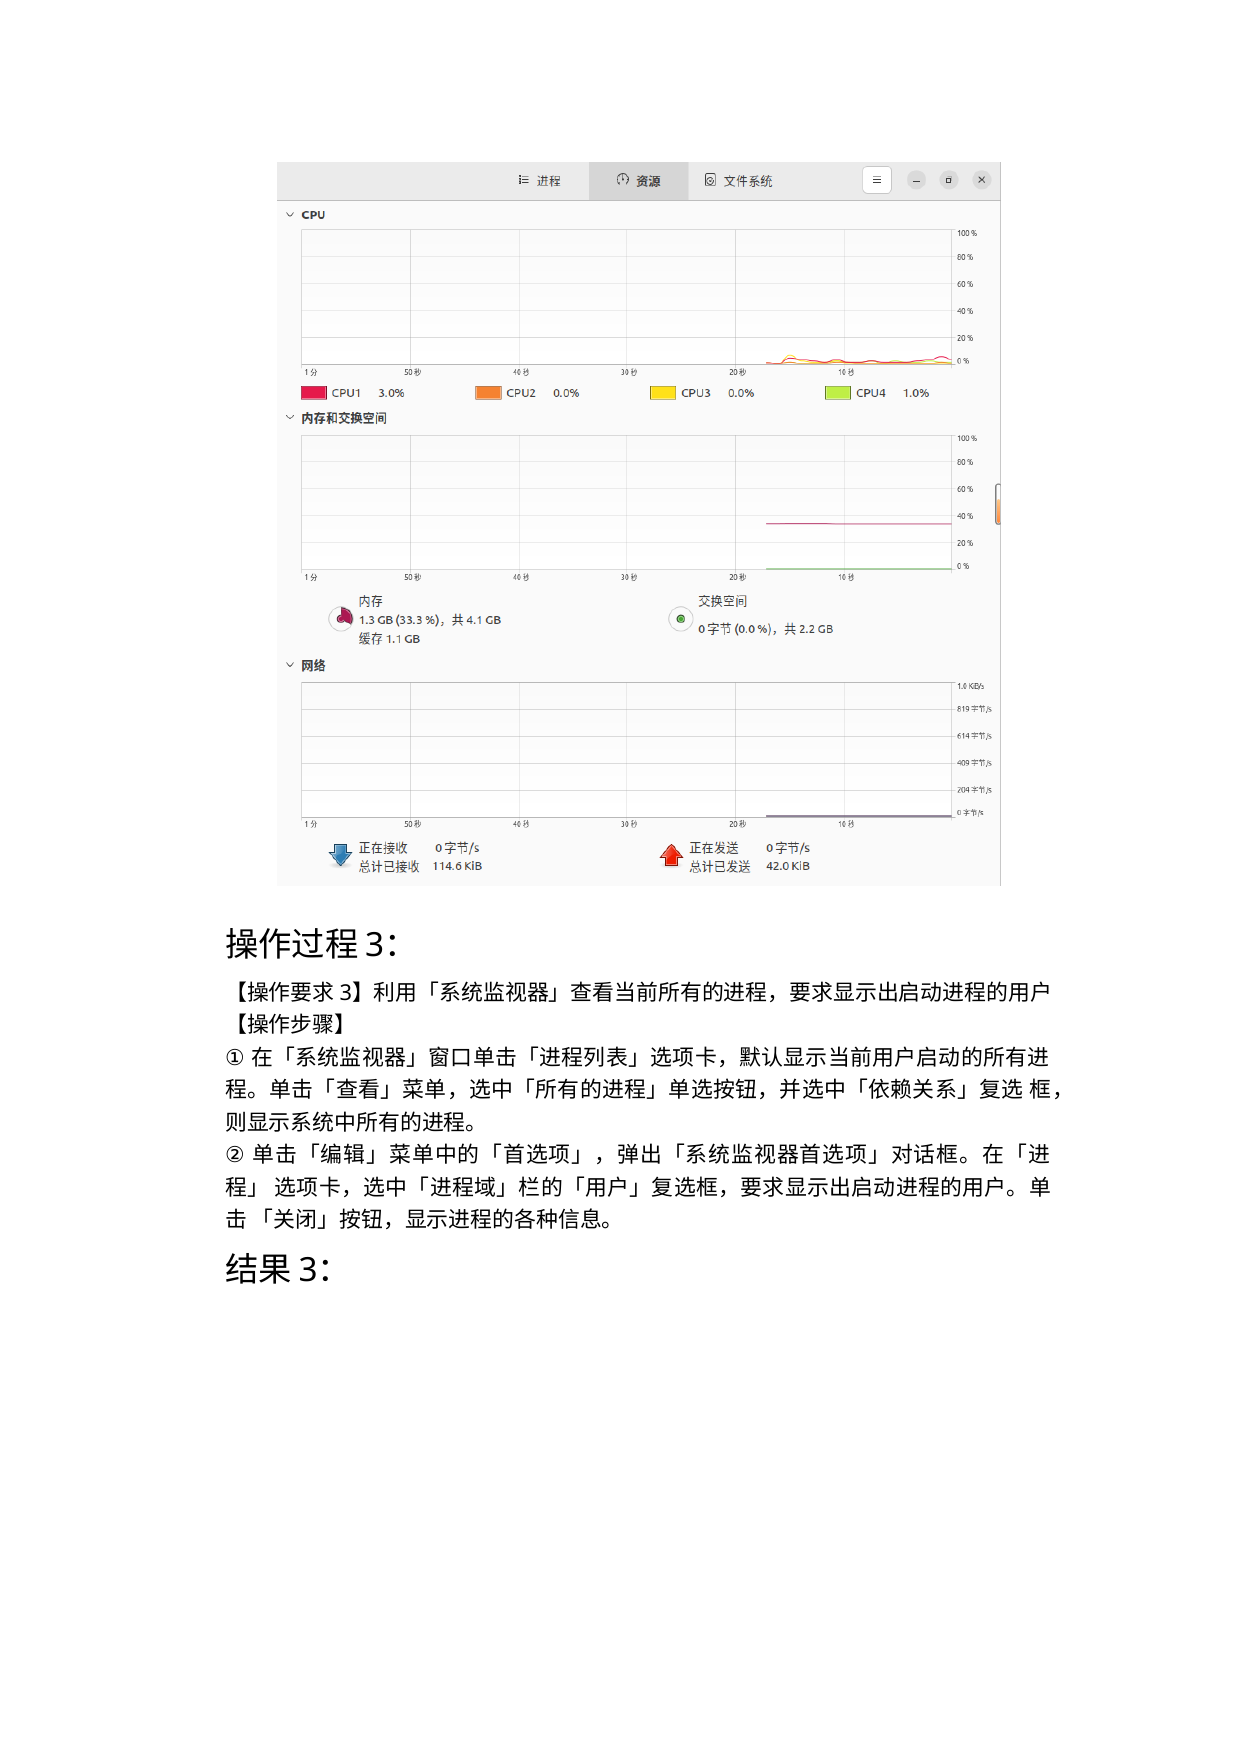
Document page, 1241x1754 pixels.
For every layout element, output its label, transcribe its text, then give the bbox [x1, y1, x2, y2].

text ② 单击「编辑」菜单中的「首选项」，弹出「系统监视器首选项」对话框。在「进程」 选项卡，选中「进程域」栏的「用户」复选框，要求显示出启动进程的用户。单击 「关闭」按钮，显示进程的各种信息。 [225, 1137, 1053, 1234]
text ① 在「系统监视器」窗口单击「进程列表」选项卡，默认显示当前用户启动的所有进 程。单击「查看」菜单，选中「所有的进程」单选按钮，并选中「依赖关系」复选 框，则显示系统中所有的进程。 [225, 1039, 1053, 1137]
picture [277, 162, 1001, 886]
text 结果3： [225, 1234, 1053, 1299]
text 【操作要求 3】利用「系统监视器」查看当前所有的进程，要求显示出启动进程的用户 【操作步骤】 [225, 974, 1053, 1039]
text 操作过程3： [225, 909, 1053, 974]
